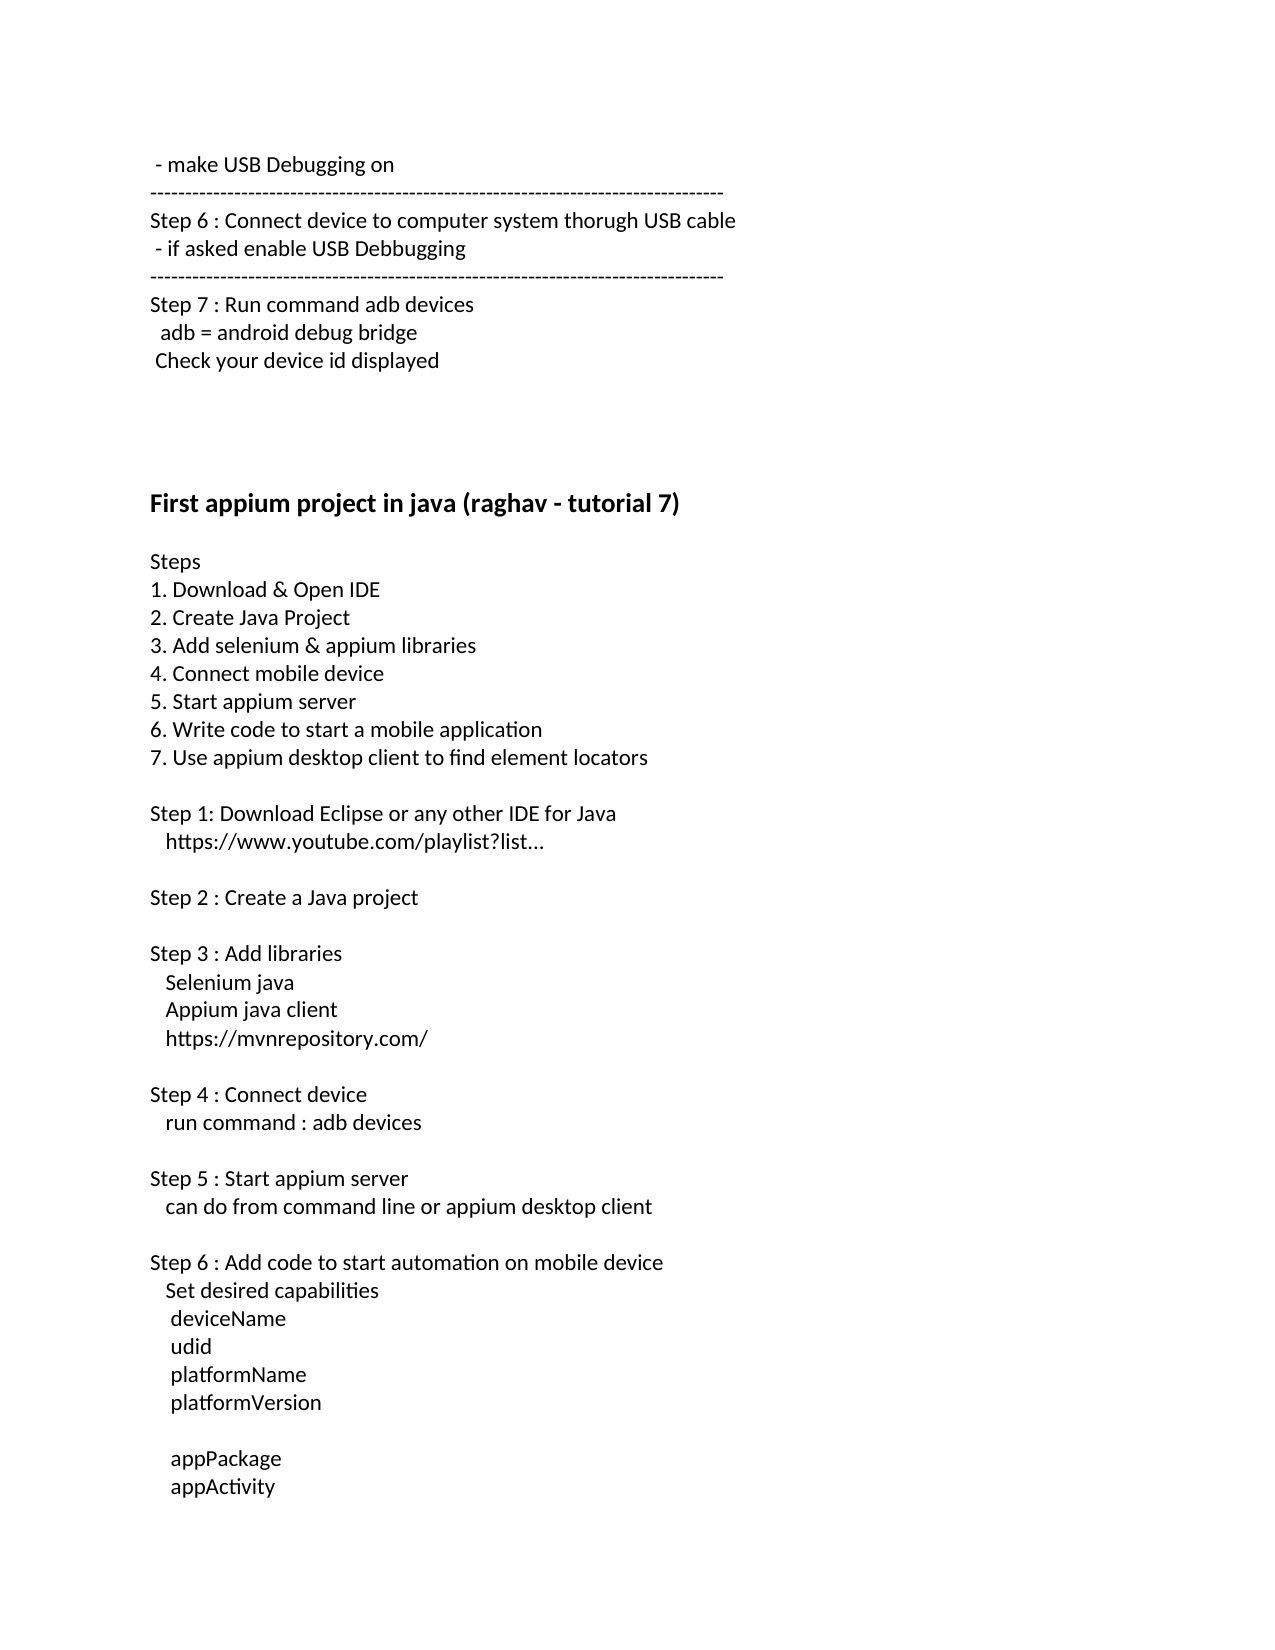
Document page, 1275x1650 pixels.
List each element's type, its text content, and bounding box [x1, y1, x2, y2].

text platformName [150, 1360, 1125, 1388]
text 7. Use appium desktop client to find element locators [150, 743, 1125, 771]
text Step 6 : Add code to start automation on mobile device [150, 1248, 1125, 1276]
text appActivity [150, 1472, 1125, 1500]
text 6. Write code to start a mobile application [150, 715, 1125, 743]
text platformVersion [150, 1388, 1125, 1416]
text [150, 178, 1125, 206]
text Step 2 : Create a Java project [150, 883, 1125, 912]
text - make USB Debugging on [150, 150, 1125, 178]
text Appium java client [150, 996, 1125, 1024]
text 2. Create Java Project [150, 603, 1125, 631]
text First appium project in java (raghav - tutorial 7) [150, 486, 1125, 519]
text 5. Start appium server [150, 687, 1125, 715]
text adb = android debug bridge [150, 318, 1125, 346]
text run command : adb devices [150, 1108, 1125, 1136]
text Set desired capabilities [150, 1276, 1125, 1304]
text Step 3 : Add libraries [150, 939, 1125, 968]
text appPackage [150, 1444, 1125, 1472]
text 3. Add selenium & appium libraries [150, 631, 1125, 659]
text https://www.youtube.com/playlist?list... [150, 827, 1125, 856]
text Step 5 : Start appium server [150, 1164, 1125, 1192]
text Step 4 : Connect device [150, 1080, 1125, 1108]
text - if asked enable USB Debbugging [150, 234, 1125, 262]
text deviceName [150, 1304, 1125, 1332]
text Check your device id displayed [150, 346, 1125, 374]
text udid [150, 1332, 1125, 1360]
text Steps [150, 547, 1125, 575]
text Selenium java [150, 968, 1125, 996]
text can do from command line or appium desktop client [150, 1192, 1125, 1220]
text 4. Connect mobile device [150, 659, 1125, 687]
text 1. Download & Open IDE [150, 575, 1125, 603]
text Step 6 : Connect device to computer system thorugh USB cable [150, 206, 1125, 234]
text https://mvnrepository.com/ [150, 1024, 1125, 1052]
text ---------------------------------------------------------------------------------- [150, 262, 1125, 290]
text Step 7 : Run command adb devices [150, 290, 1125, 318]
text Step 1: Download Eclipse or any other IDE for Java [150, 799, 1125, 827]
